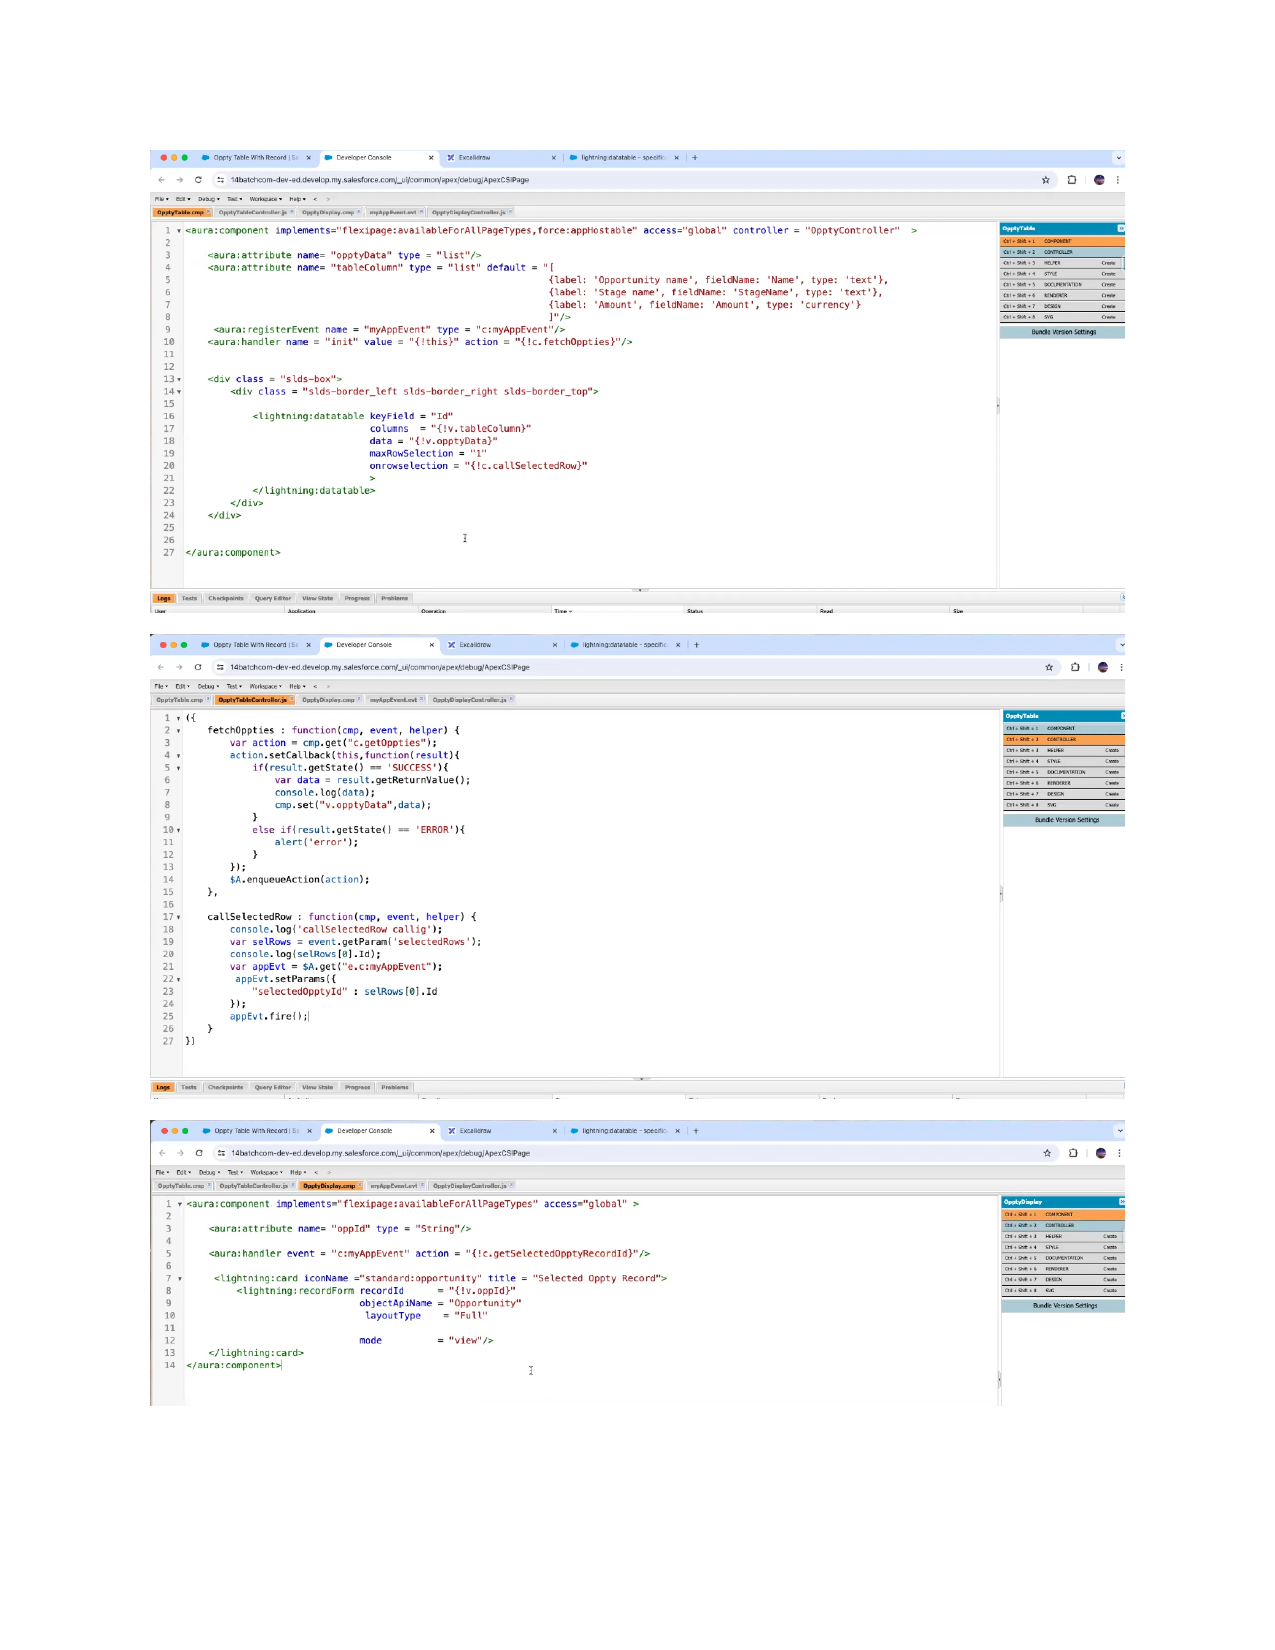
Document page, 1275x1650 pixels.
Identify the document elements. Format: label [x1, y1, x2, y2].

picture [150, 1120, 1125, 1406]
picture [1003, 226, 1034, 231]
picture [150, 150, 1125, 613]
picture [1007, 714, 1038, 718]
picture [1118, 225, 1125, 232]
picture [150, 634, 1125, 1099]
picture [1005, 1200, 1041, 1204]
